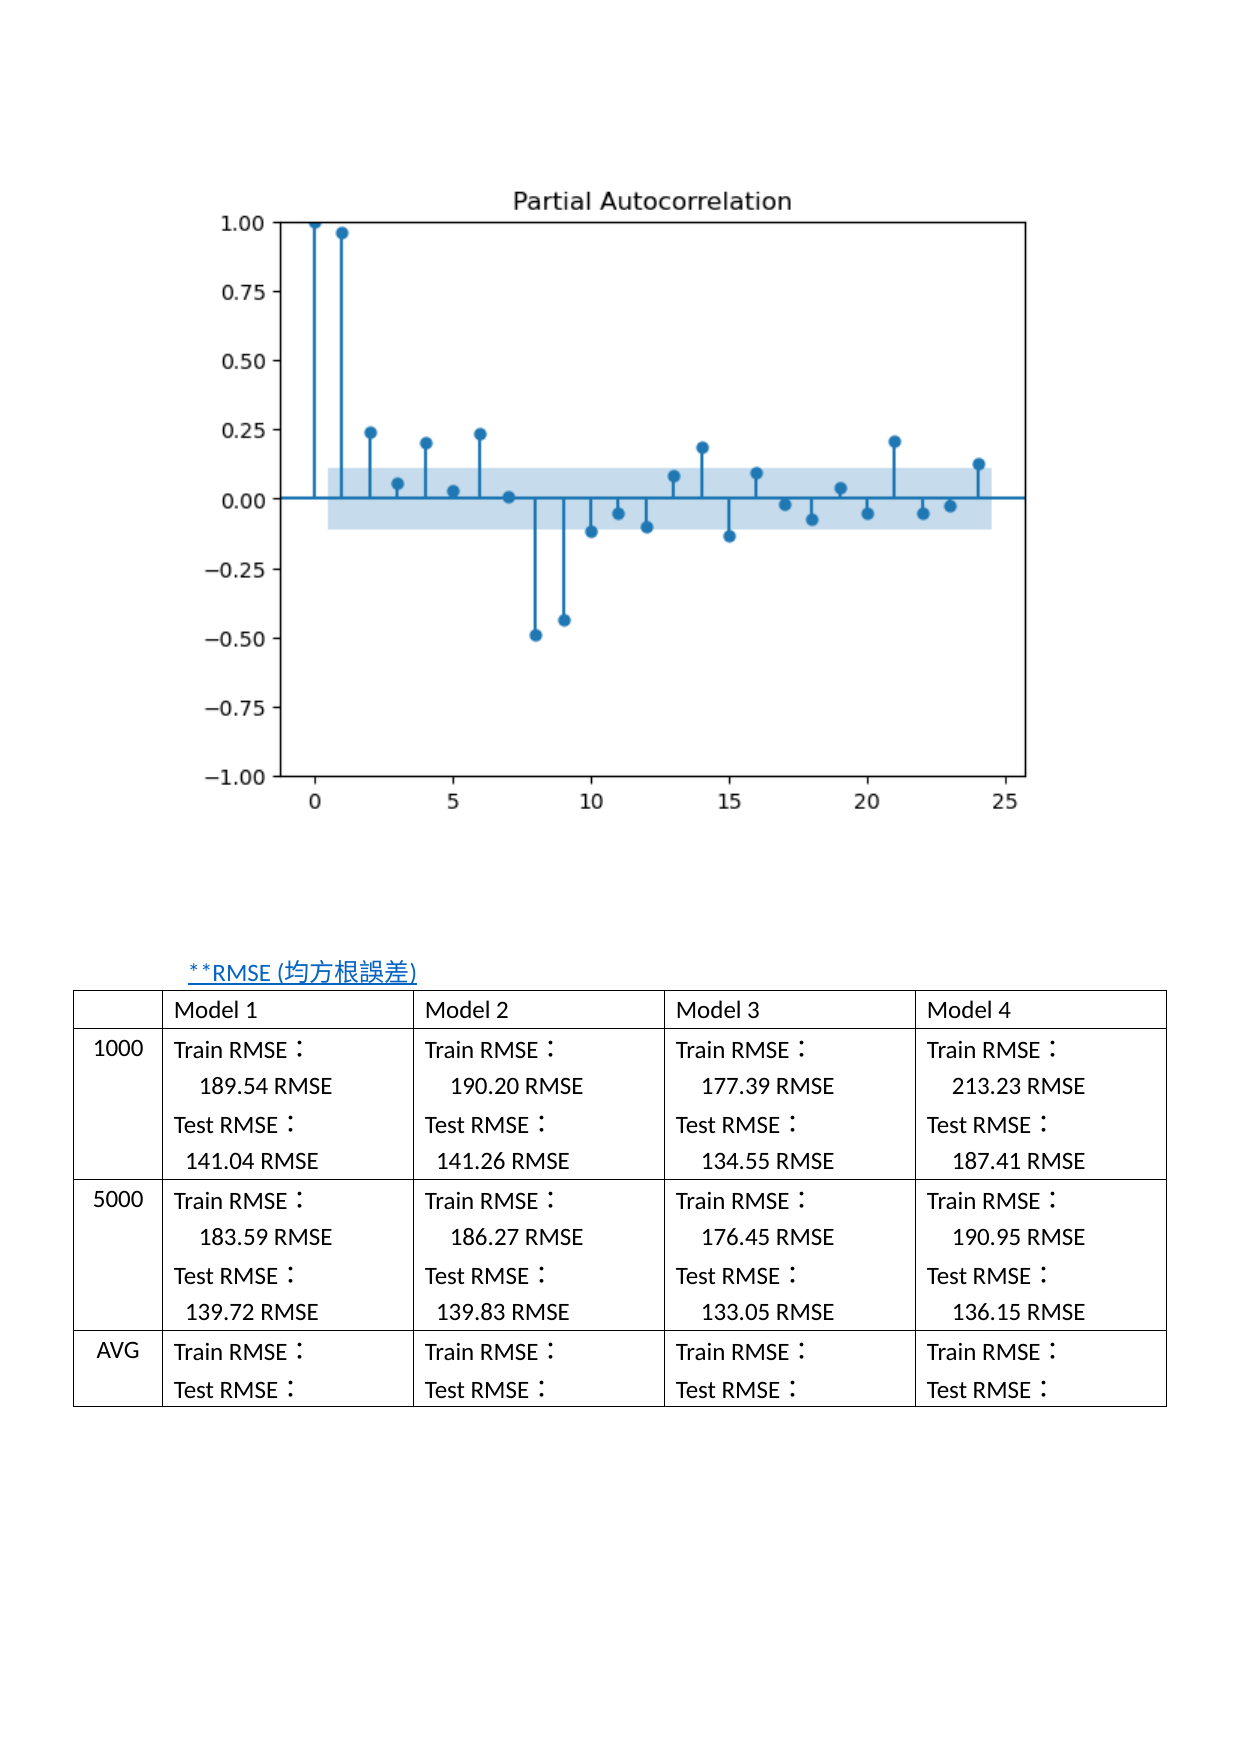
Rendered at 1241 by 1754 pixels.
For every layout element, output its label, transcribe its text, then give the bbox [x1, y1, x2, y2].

table_cell 1000 [74, 1029, 162, 1179]
table_cell Train RMSE： Test RMSE： [414, 1331, 664, 1406]
table_cell Train RMSE： Test RMSE： [665, 1331, 915, 1406]
table_header Model 1 [163, 991, 413, 1028]
table_header [74, 991, 162, 1028]
table_cell Train RMSE： Test RMSE： [916, 1331, 1166, 1406]
table_cell 5000 [74, 1180, 162, 1330]
table_cell Train RMSE： 177.39 RMSE Test RMSE： 134.55 RMSE [665, 1029, 915, 1179]
table_cell AVG [74, 1331, 162, 1406]
table_cell Train RMSE： Test RMSE： [163, 1331, 413, 1406]
text **RMSE (均方根誤差) [187, 952, 1053, 989]
picture [187, 177, 1040, 827]
table_header Model 2 [414, 991, 664, 1028]
table_header Model 4 [916, 991, 1166, 1028]
table_cell Train RMSE： 190.95 RMSE Test RMSE： 136.15 RMSE [916, 1180, 1166, 1330]
table_header Model 3 [665, 991, 915, 1028]
table_cell Train RMSE： 183.59 RMSE Test RMSE： 139.72 RMSE [163, 1180, 413, 1330]
table_cell Train RMSE： 186.27 RMSE Test RMSE： 139.83 RMSE [414, 1180, 664, 1330]
table_cell Train RMSE： 213.23 RMSE Test RMSE： 187.41 RMSE [916, 1029, 1166, 1179]
table_cell Train RMSE： 190.20 RMSE Test RMSE： 141.26 RMSE [414, 1029, 664, 1179]
table_cell Train RMSE： 189.54 RMSE Test RMSE： 141.04 RMSE [163, 1029, 413, 1179]
table_cell Train RMSE： 176.45 RMSE Test RMSE： 133.05 RMSE [665, 1180, 915, 1330]
